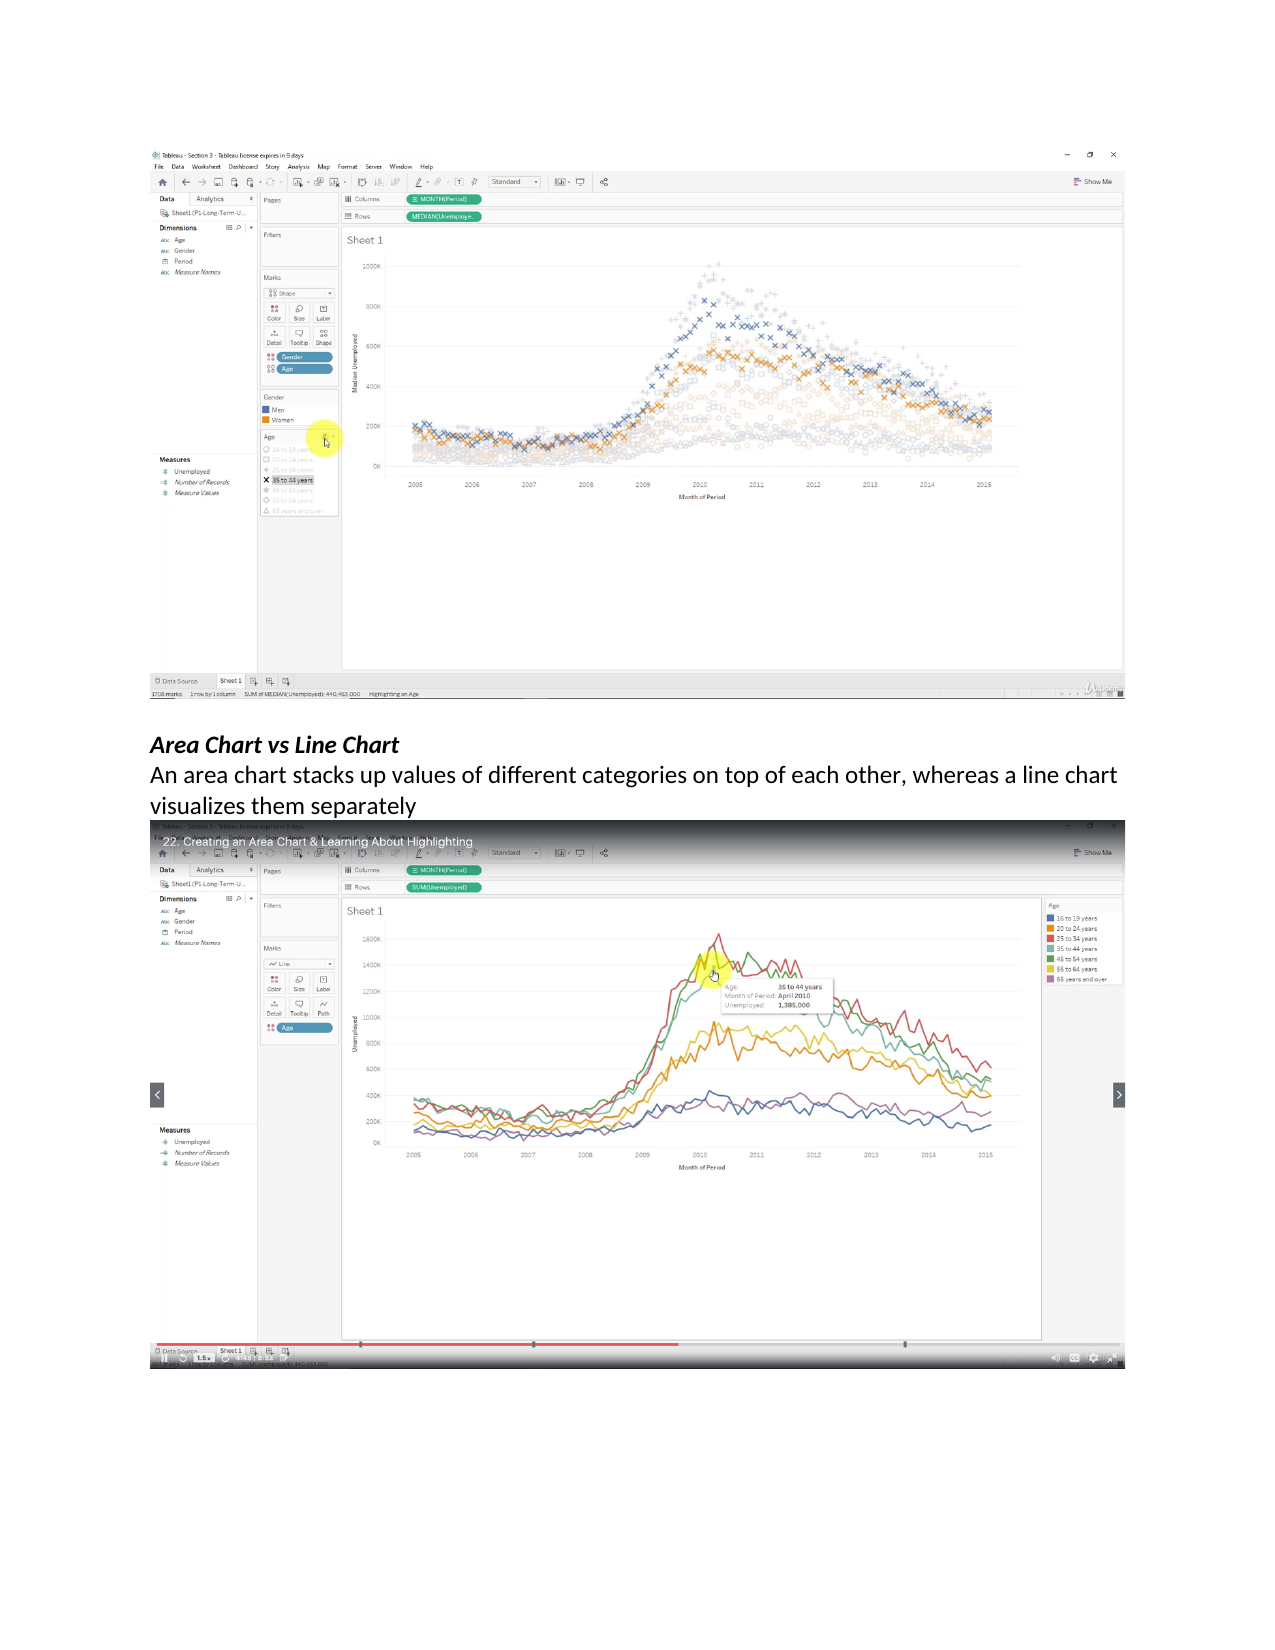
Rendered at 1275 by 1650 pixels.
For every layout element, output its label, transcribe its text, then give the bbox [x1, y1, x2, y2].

picture [150, 820, 1125, 1369]
picture [150, 150, 1125, 699]
text An area chart stacks up values of different categories on top of each other, whereas a line chart visualizes them separately [150, 759, 1125, 820]
text Area Chart vs Line Chart [150, 729, 1125, 759]
